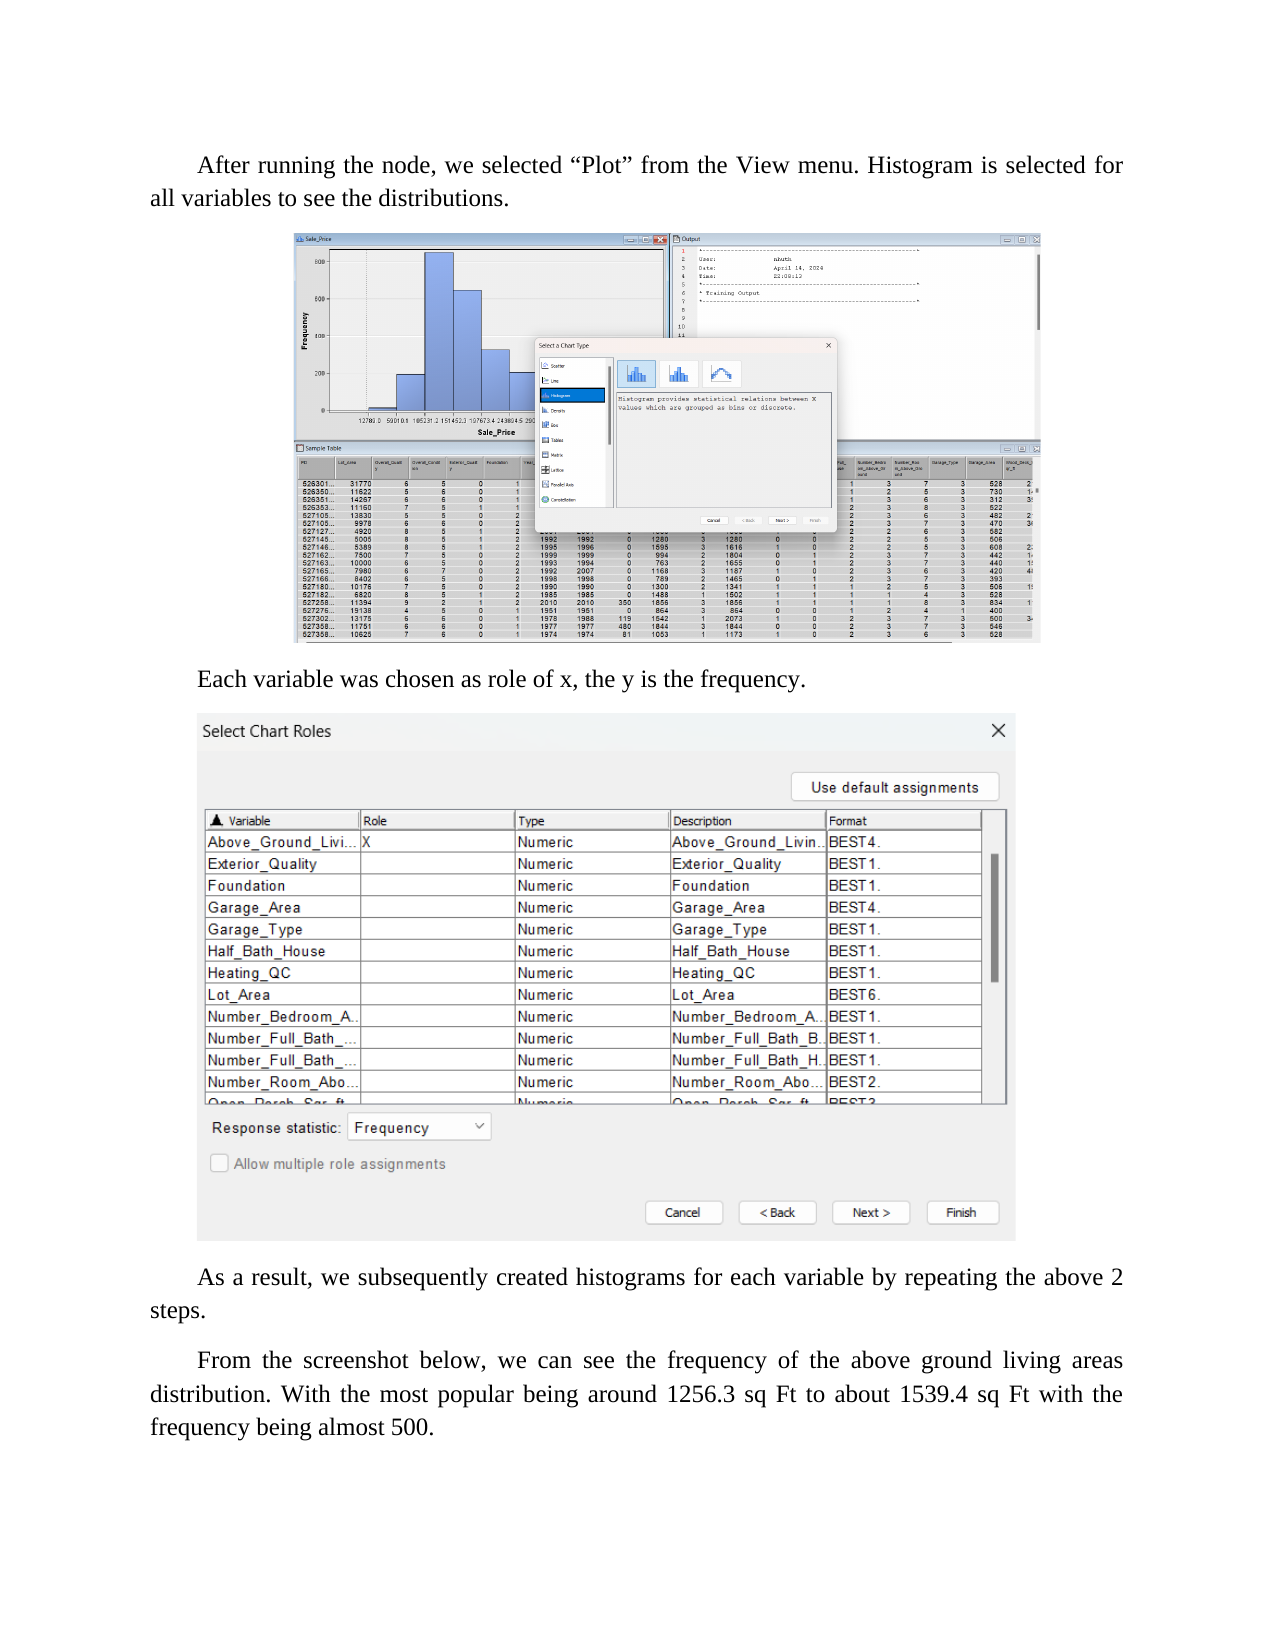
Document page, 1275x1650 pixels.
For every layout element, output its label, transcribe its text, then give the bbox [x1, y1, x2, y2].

text After running the node, we selected “Plot” from the View menu. Histogram is selected for all variables to see the distributions. [150, 150, 1125, 212]
picture [293, 233, 1041, 643]
text Each variable was chosen as role of x, the y is the frequency. [150, 664, 1125, 693]
picture [196, 713, 1016, 1241]
text From the screenshot below, we can see the frequency of the above ground living areas distribution. With the most popular being around 1256.3 sq Ft to about 1539.4 sq Ft with the frequency being almost 500. [150, 1346, 1125, 1441]
text As a result, we subsequently created histograms for each variable by repeating the above 2 steps. [150, 1262, 1125, 1324]
